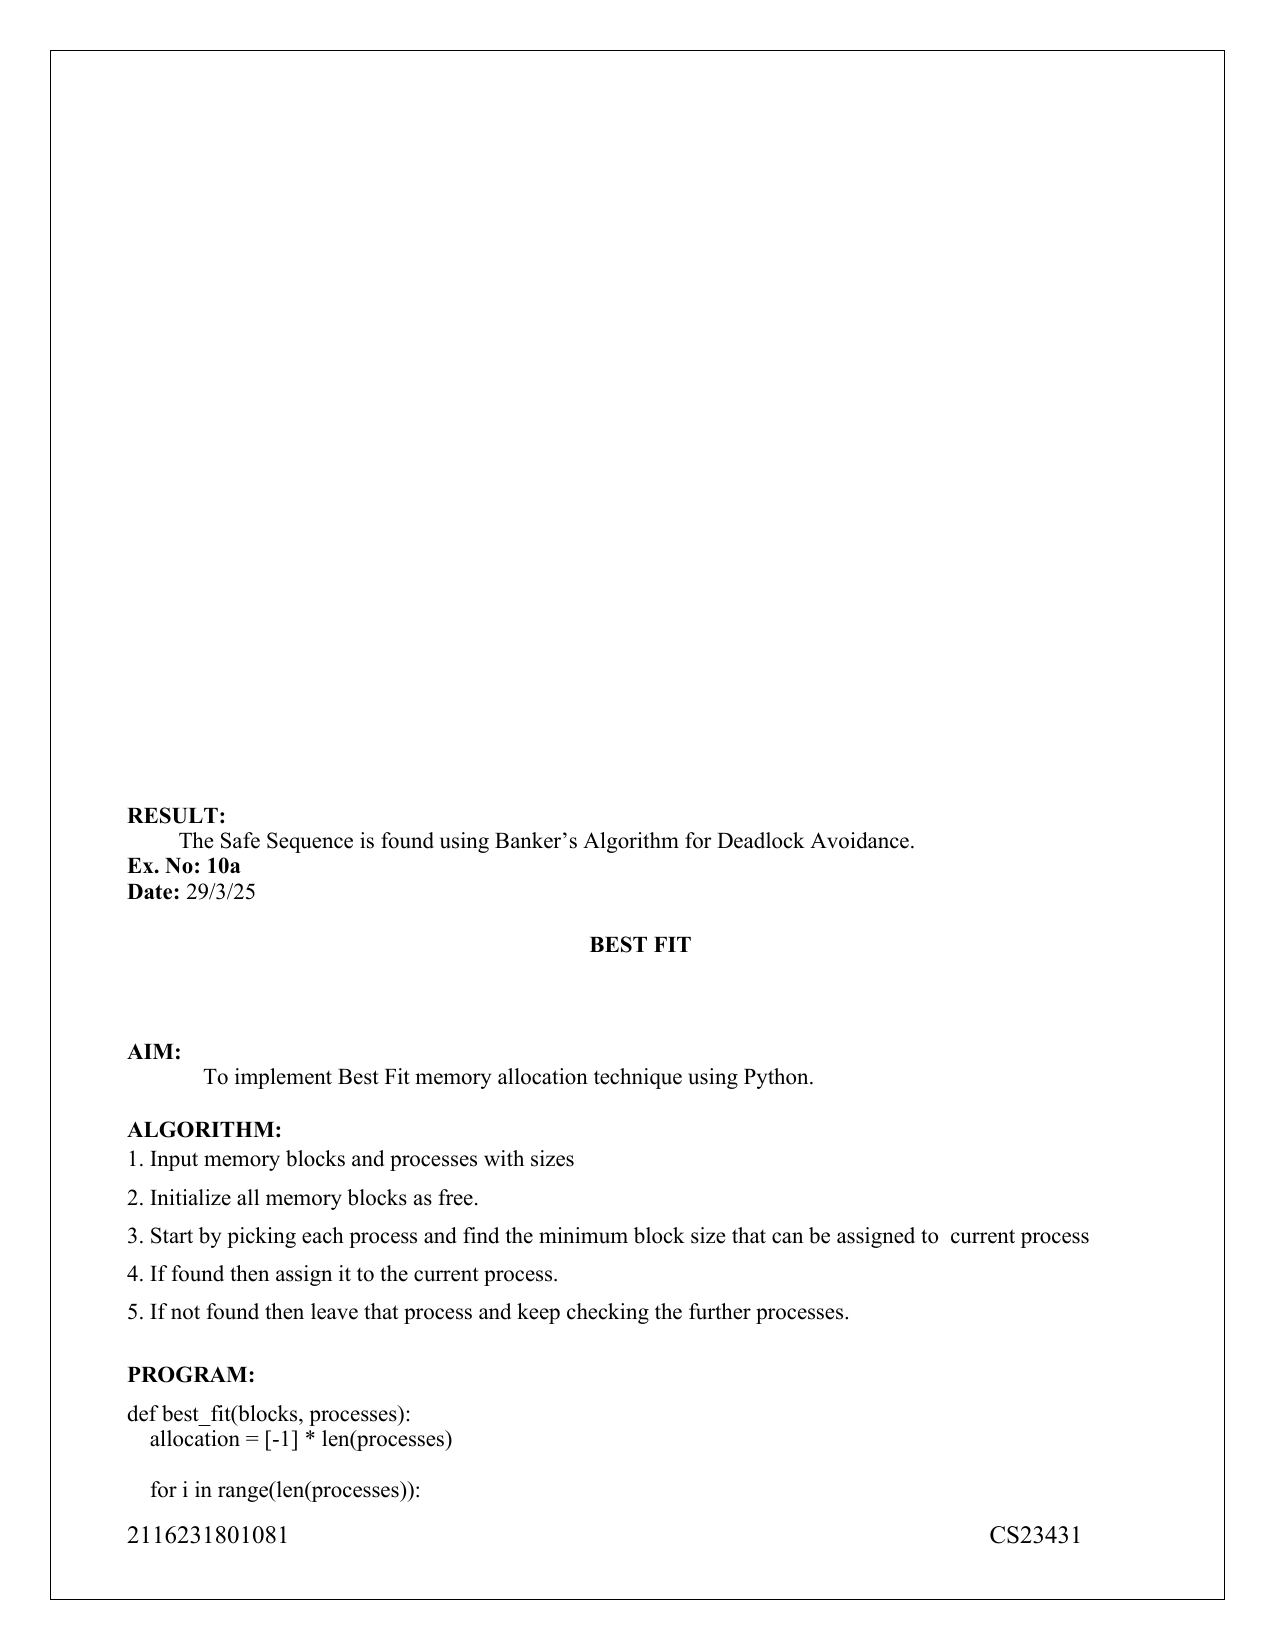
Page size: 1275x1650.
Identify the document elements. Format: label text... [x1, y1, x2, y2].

text 5. If not found then leave that process and keep checking the further processes. [127, 1299, 1154, 1324]
text Date: 29/3/25 [127, 879, 1154, 904]
text BEST FIT [127, 932, 1154, 957]
text def best_fit(blocks, processes): [127, 1401, 1154, 1426]
text 3. Start by picking each process and find the minimum block size that can be assigned to current process [127, 1223, 1154, 1248]
text allocation = [-1] * len(processes) [127, 1426, 1154, 1451]
text The Safe Sequence is found using Banker’s Algorithm for Deadlock Avoidance. [127, 828, 1154, 853]
text PROGRAM: [127, 1362, 1154, 1388]
text 2. Initialize all memory blocks as free. [127, 1184, 1154, 1210]
text RESULT: [127, 803, 1154, 828]
text AIM: [127, 1039, 1154, 1064]
text To implement Best Fit memory allocation technique using Python. [203, 1064, 1154, 1090]
text for i in range(len(processes)): [127, 1477, 1154, 1502]
text ALGORITHM: [127, 1117, 1154, 1143]
text 4. If found then assign it to the current process. [127, 1261, 1154, 1286]
text 1. Input memory blocks and processes with sizes [127, 1146, 1154, 1172]
text Ex. No: 10a [127, 853, 1154, 879]
